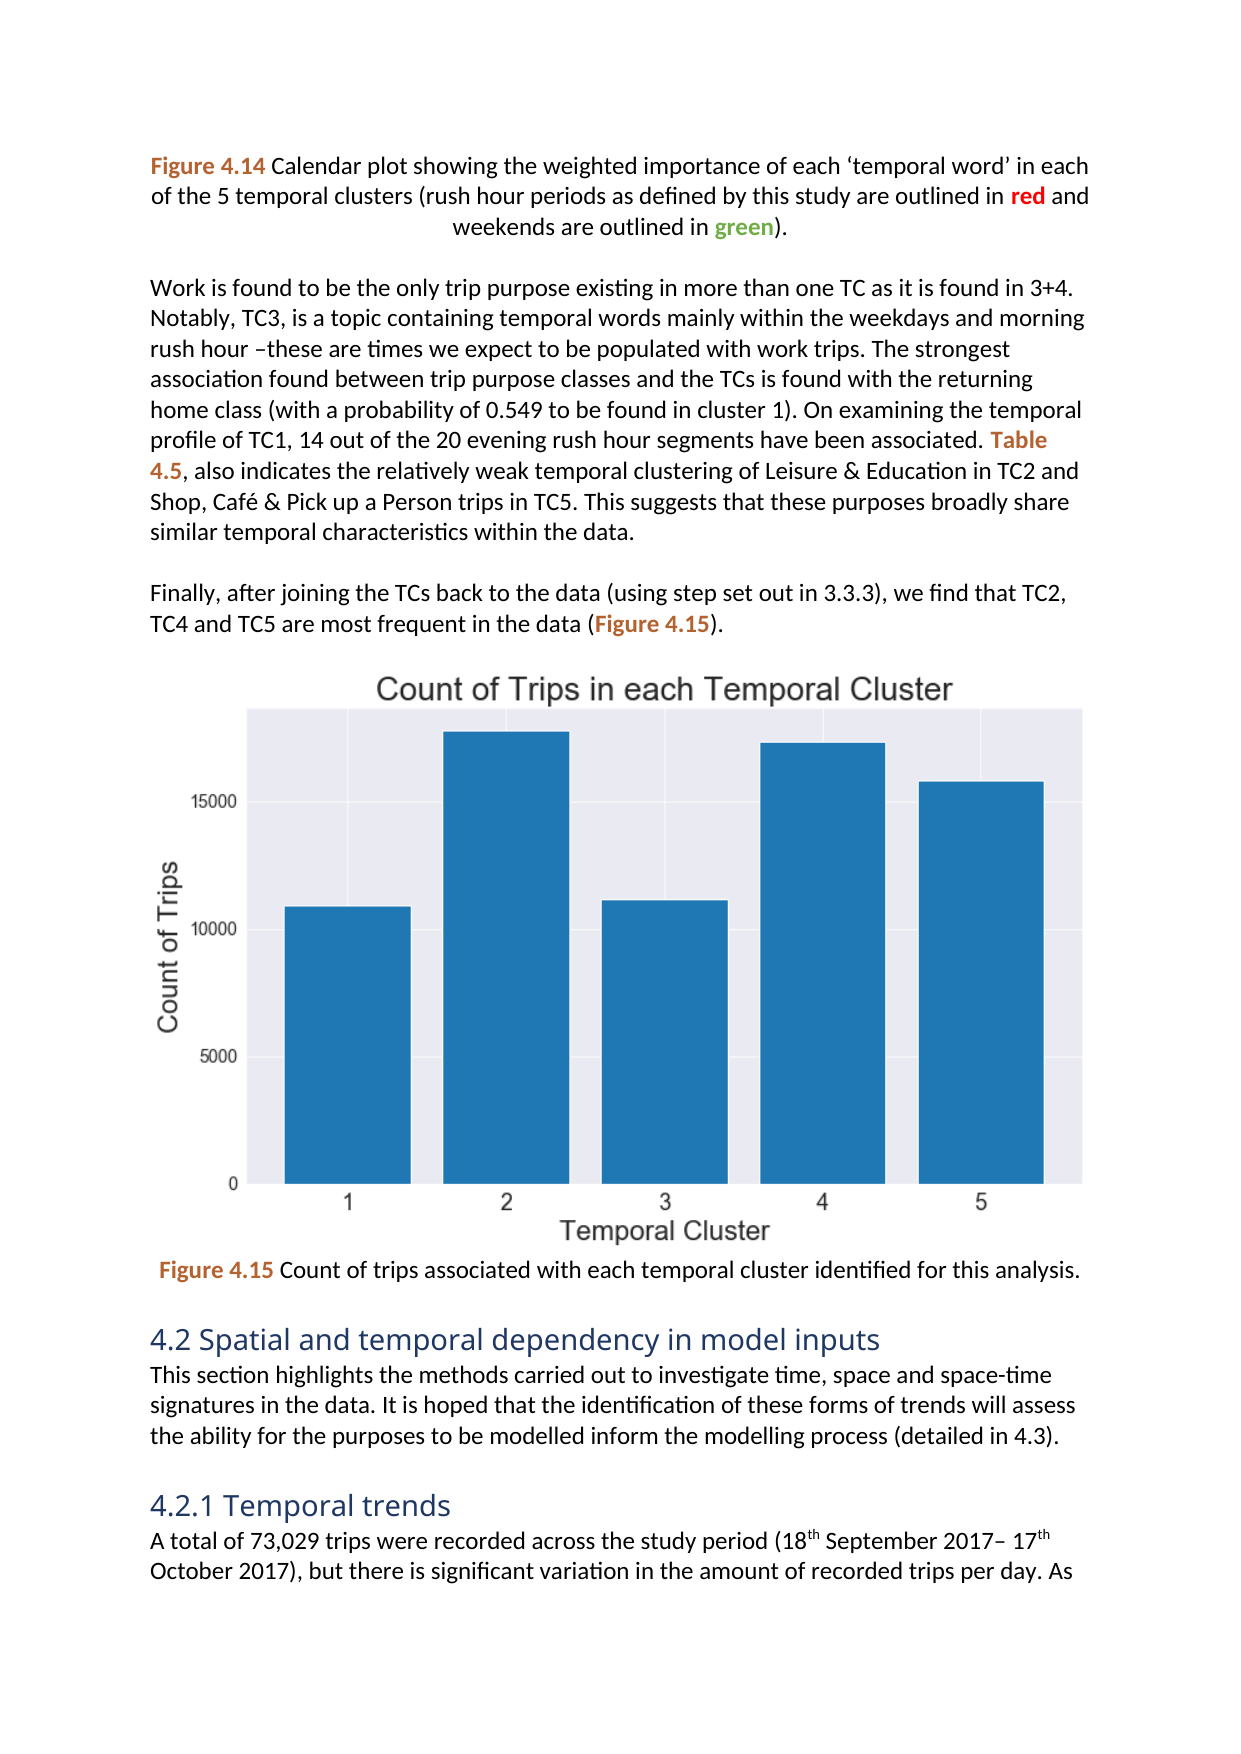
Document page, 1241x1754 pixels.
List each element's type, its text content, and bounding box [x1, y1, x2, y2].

text Figure 4.14 Calendar plot showing the weighted importance of each ‘temporal word’ in each of the 5 temporal clusters (rush hour periods as defined by this study are outlined in red and weekends are outlined in green). [150, 150, 1090, 242]
text This section highlights the methods carried out to investigate time, space and space-time signatures in the data. It is hoped that the identification of these forms of trends will assess the ability for the purposes to be modelled inform the modelling process (detailed in 4.3). [150, 1359, 1090, 1451]
subtitle 4.2.1 Temporal trends [150, 1485, 1090, 1525]
subtitle 4.2 Spatial and temporal dependency in model inputs [150, 1319, 1090, 1359]
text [150, 1525, 1090, 1586]
text Finally, after joining the TCs back to the data (using step set out in 3.3.3), we find that TC2, TC4 and TC5 are most frequent in the data (Figure 4.15). [150, 577, 1090, 638]
picture [150, 668, 1090, 1254]
text Figure 4.15 Count of trips associated with each temporal cluster identified for this analysis. [150, 1254, 1090, 1284]
text Work is found to be the only trip purpose existing in more than one TC as it is found in 3+4. Notably, TC3, is a topic containing temporal words mainly within the weekdays and morning rush hour –these are times we expect to be populated with work trips. The strongest association found between trip purpose classes and the TCs is found with the returning home class (with a probability of 0.549 to be found in cluster 1). On examining the temporal profile of TC1, 14 out of the 20 evening rush hour segments have been associated. Table 4.5, also indicates the relatively weak temporal clustering of Leisure & Education in TC2 and Shop, Café & Pick up a Person trips in TC5. This suggests that these purposes broadly share similar temporal characteristics within the data. [150, 272, 1090, 547]
